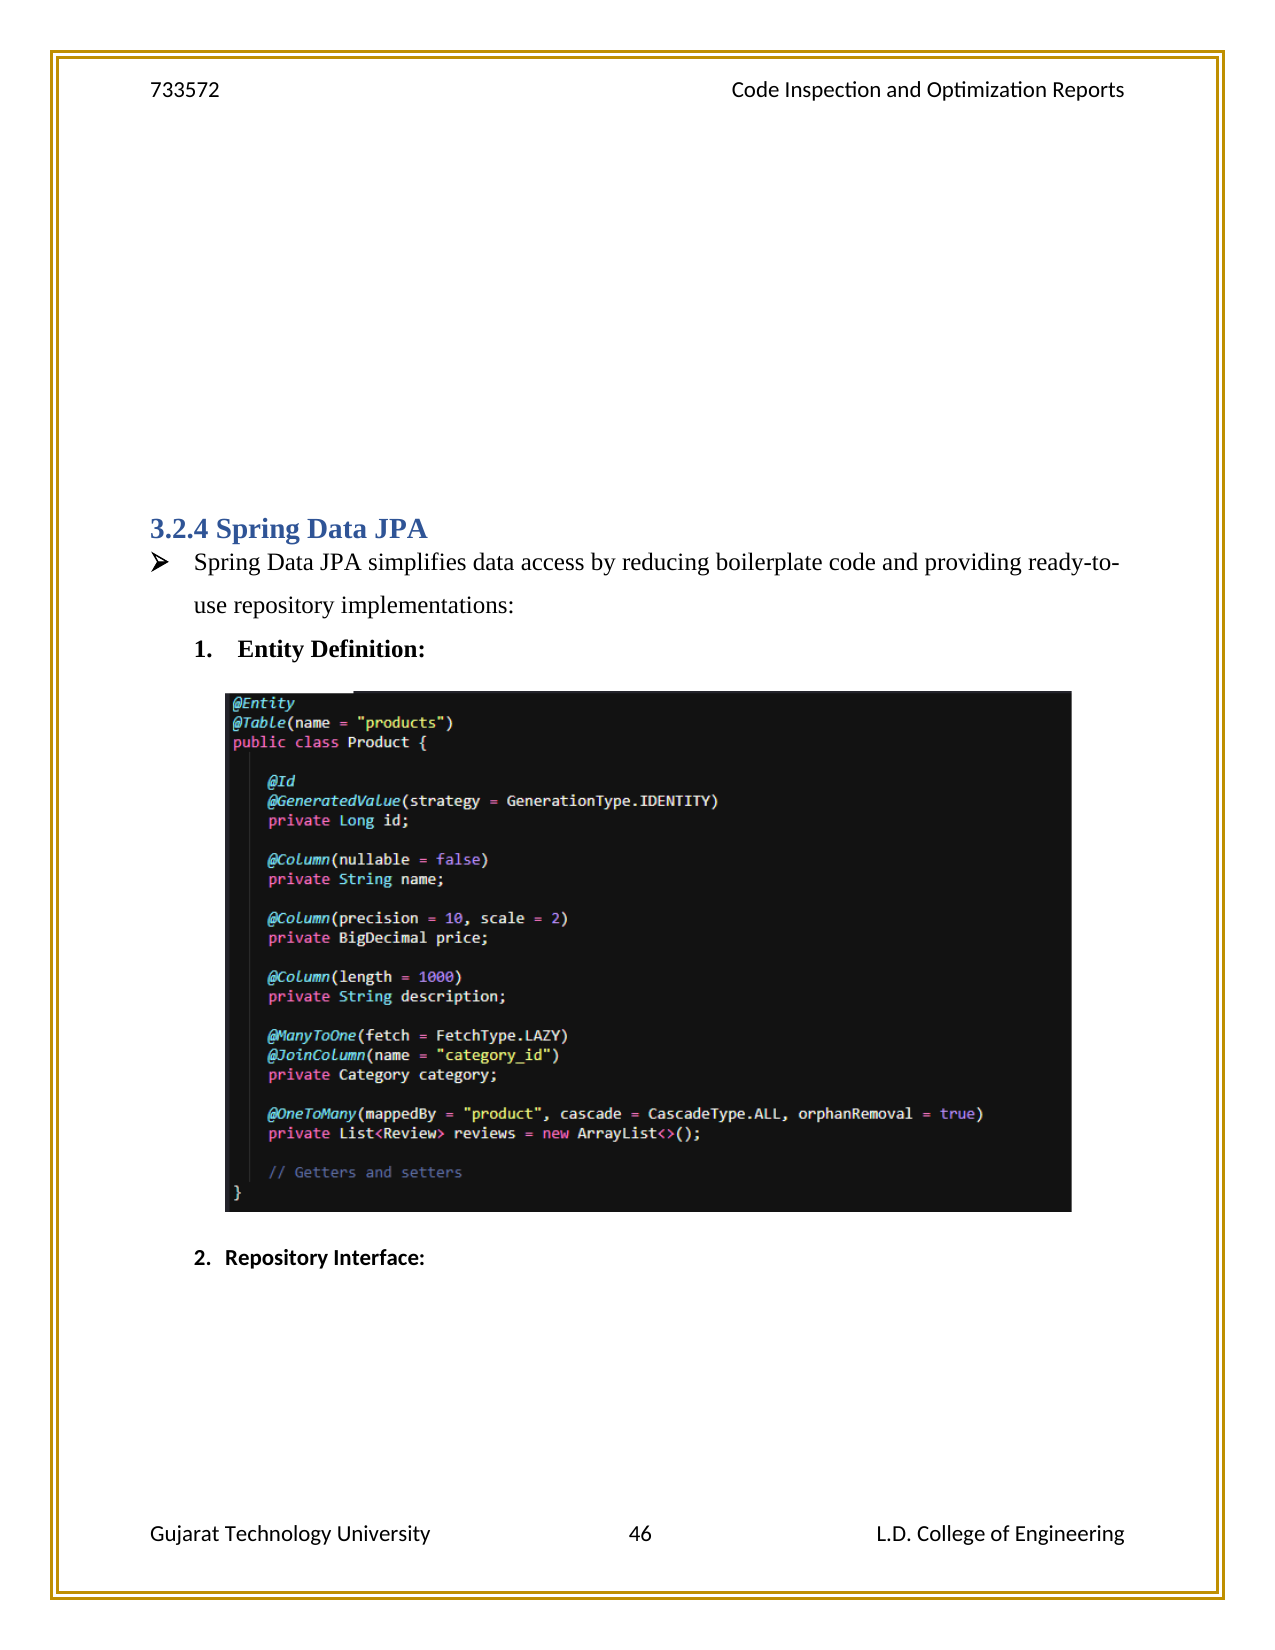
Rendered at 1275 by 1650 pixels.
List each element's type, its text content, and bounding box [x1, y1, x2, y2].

subtitle 3.2.4 Spring Data JPA [150, 511, 1125, 545]
picture [225, 691, 1072, 1212]
list Repository Interface: [194, 1243, 1125, 1271]
list Entity Definition: [194, 634, 1125, 662]
list Spring Data JPA simplifies data access by reducing boilerplate code and providing ready-to-use repository implementations: [150, 547, 1125, 619]
